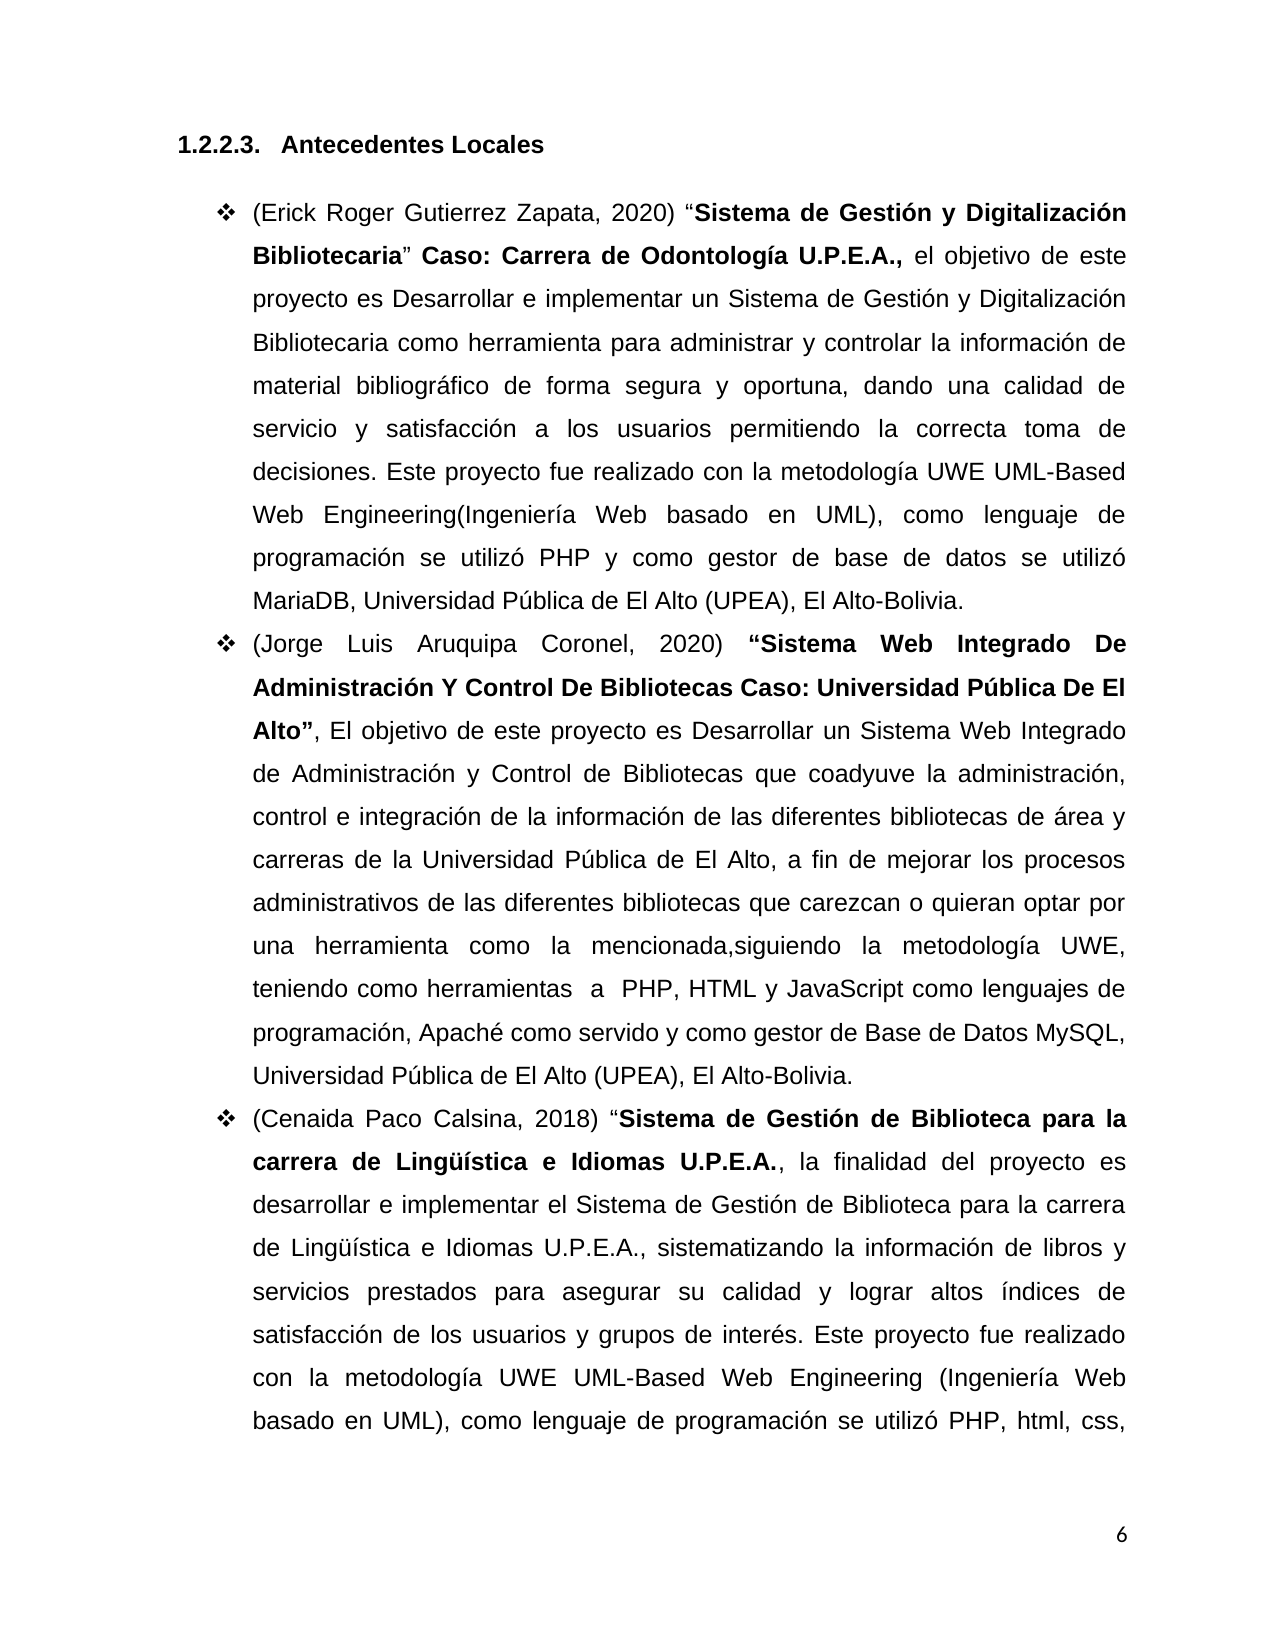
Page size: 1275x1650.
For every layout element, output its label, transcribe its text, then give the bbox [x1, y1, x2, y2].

list (Erick Roger Gutierrez Zapata, 2020) “Sistema de Gestión y Digitalización Bibliotecaria” Caso: Carrera de Odontología U.P.E.A., el objetivo de este proyecto es Desarrollar e implementar un Sistema de Gestión y Digitalización Bibliotecaria como herramienta para administrar y controlar la información de material bibliográfico de forma segura y oportuna, dando una calidad de servicio y satisfacción a los usuarios permitiendo la correcta toma de decisiones. Este proyecto fue realizado con la metodología UWE UML-Based Web Engineering(Ingeniería Web basado en UML), como lenguaje de programación se utilizó PHP y como gestor de base de datos se utilizó MariaDB, Universidad Pública de El Alto (UPEA), El Alto-Bolivia. [215, 198, 1127, 615]
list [215, 1104, 1127, 1434]
list (Jorge Luis Aruquipa Coronel, 2020) “Sistema Web Integrado De Administración Y Control De Bibliotecas Caso: Universidad Pública De El Alto”, El objetivo de este proyecto es Desarrollar un Sistema Web Integrado de Administración y Control de Bibliotecas que coadyuve la administración, control e integración de la información de las diferentes bibliotecas de área y carreras de la Universidad Pública de El Alto, a fin de mejorar los procesos administrativos de las diferentes bibliotecas que carezcan o quieran optar por una herramienta como la mencionada,siguiendo la metodología UWE, teniendo como herramientas a PHP, HTML y JavaScript como lenguajes de programación, Apaché como servido y como gestor de Base de Datos MySQL, Universidad Pública de El Alto (UPEA), El Alto-Bolivia. [215, 629, 1127, 1089]
subtitle Antecedentes Locales [177, 130, 1127, 159]
